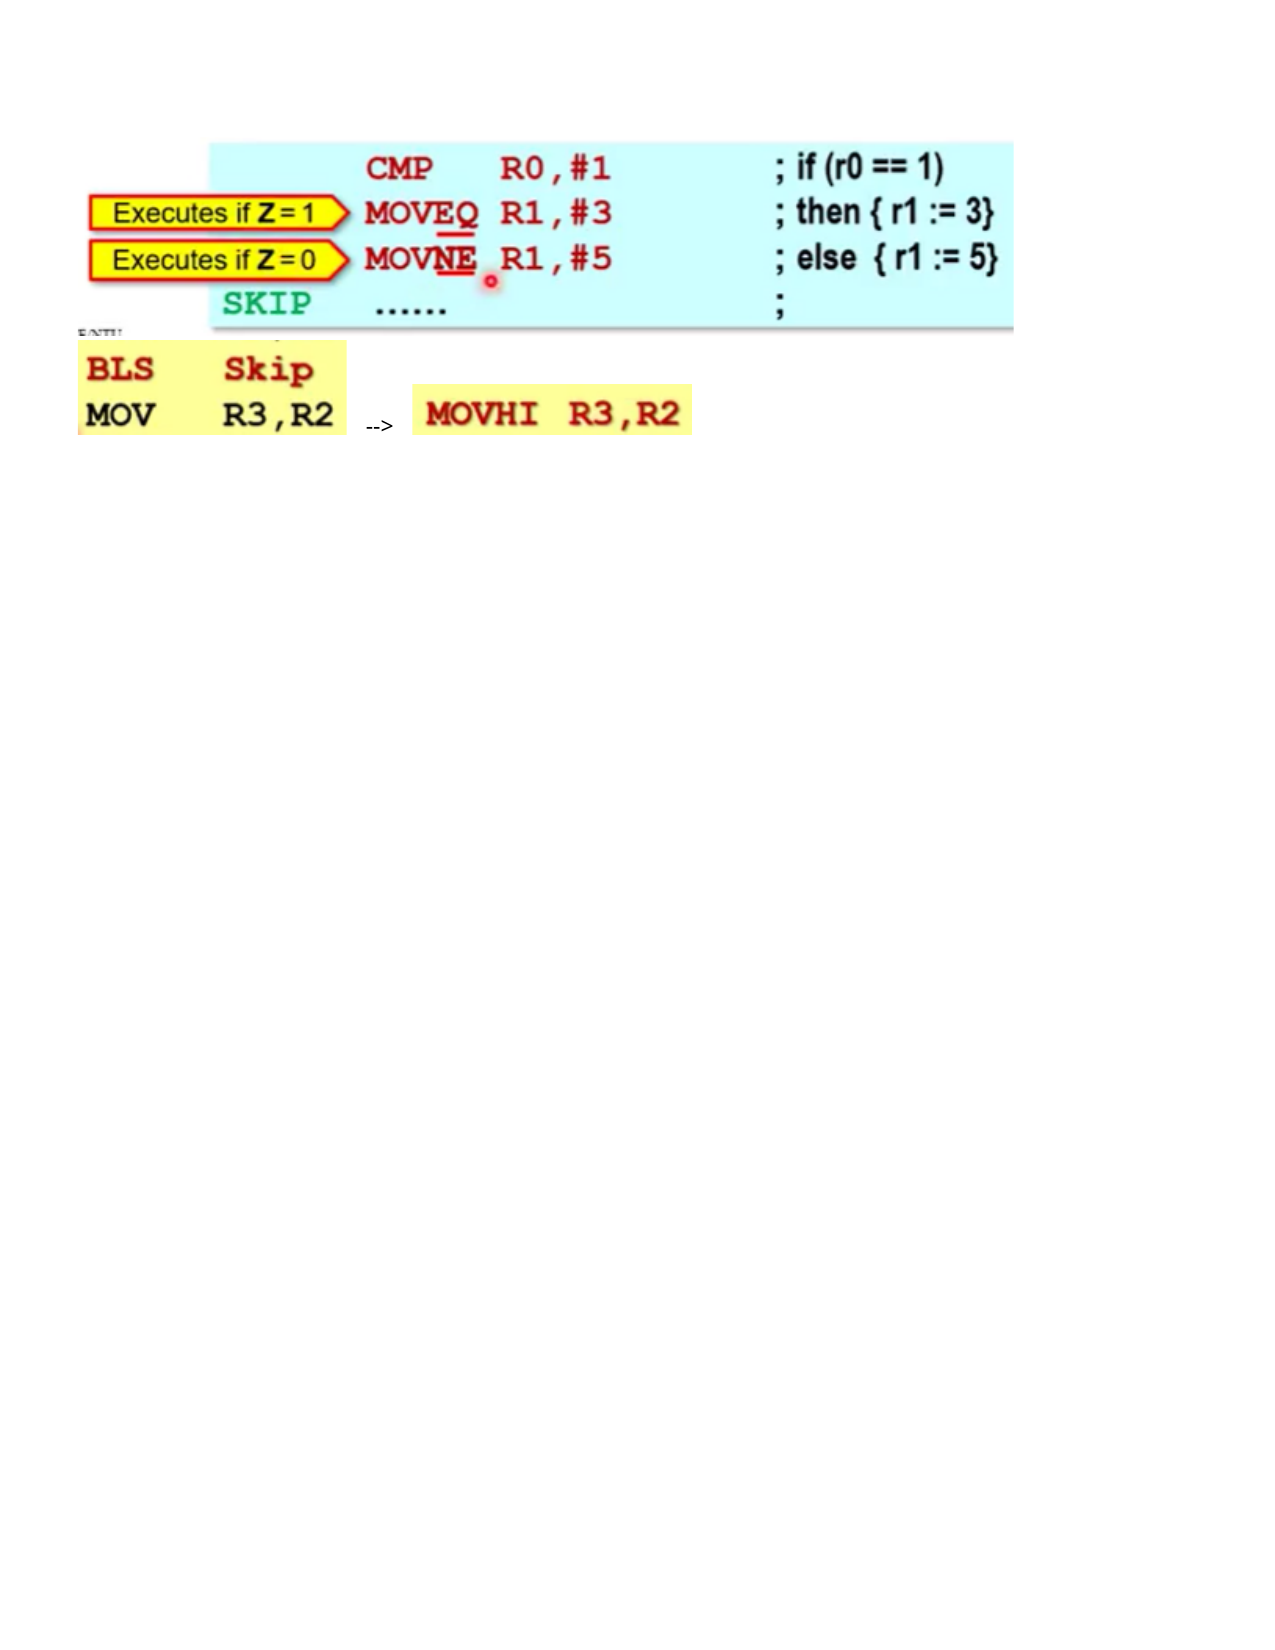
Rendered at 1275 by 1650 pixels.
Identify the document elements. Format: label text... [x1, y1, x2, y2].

text --> [59, 341, 1216, 441]
